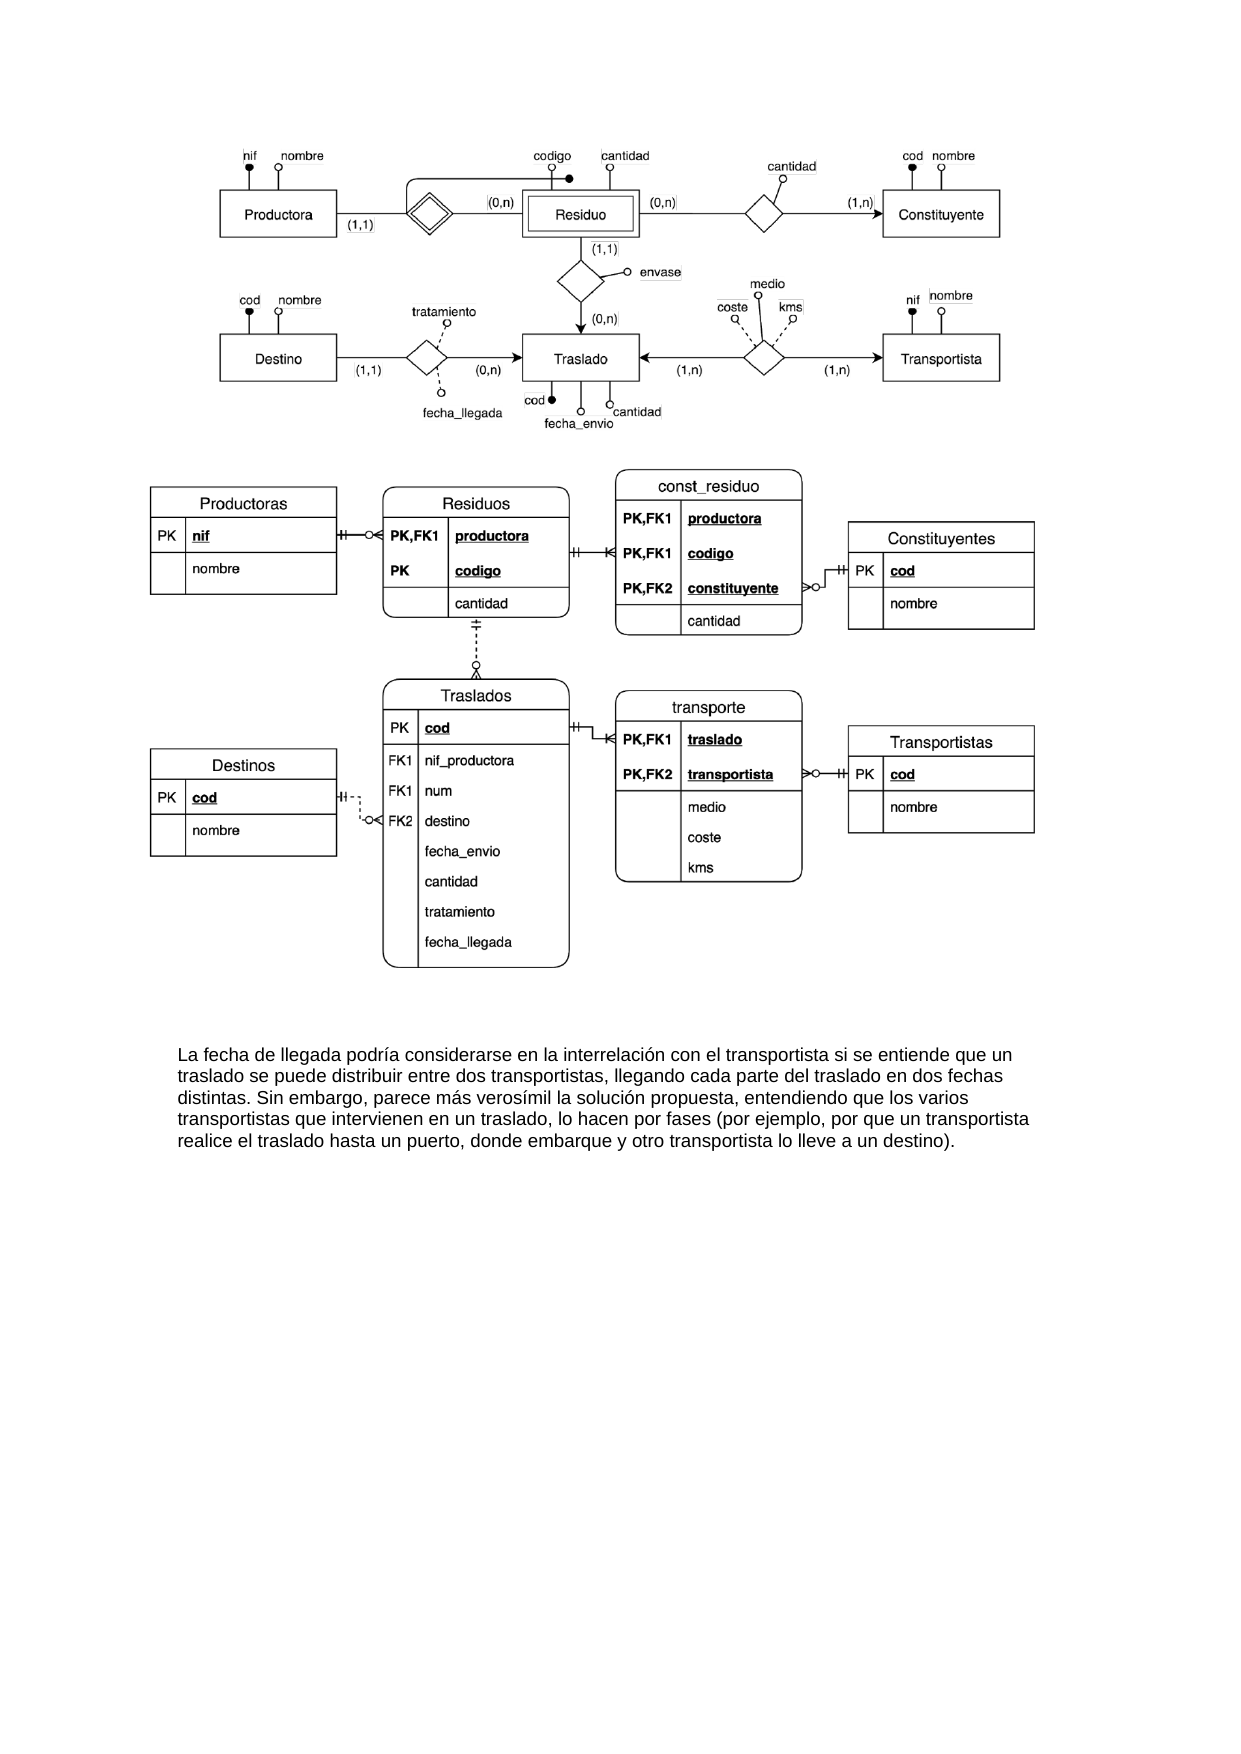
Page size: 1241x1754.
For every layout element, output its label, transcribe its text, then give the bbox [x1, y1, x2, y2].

picture [149, 147, 1035, 968]
text La fecha de llegada podría considerarse en la interrelación con el transportista si se entiende que un traslado se puede distribuir entre dos transportistas, llegando cada parte del traslado en dos fechas distintas. Sin embargo, parece más verosímil la solución propuesta, entendiendo que los varios transportistas que intervienen en un traslado, lo hacen por fases (por ejemplo, por que un transportista realice el traslado hasta un puerto, donde embarque y otro transportista lo lleve a un destino). [177, 1043, 1063, 1151]
